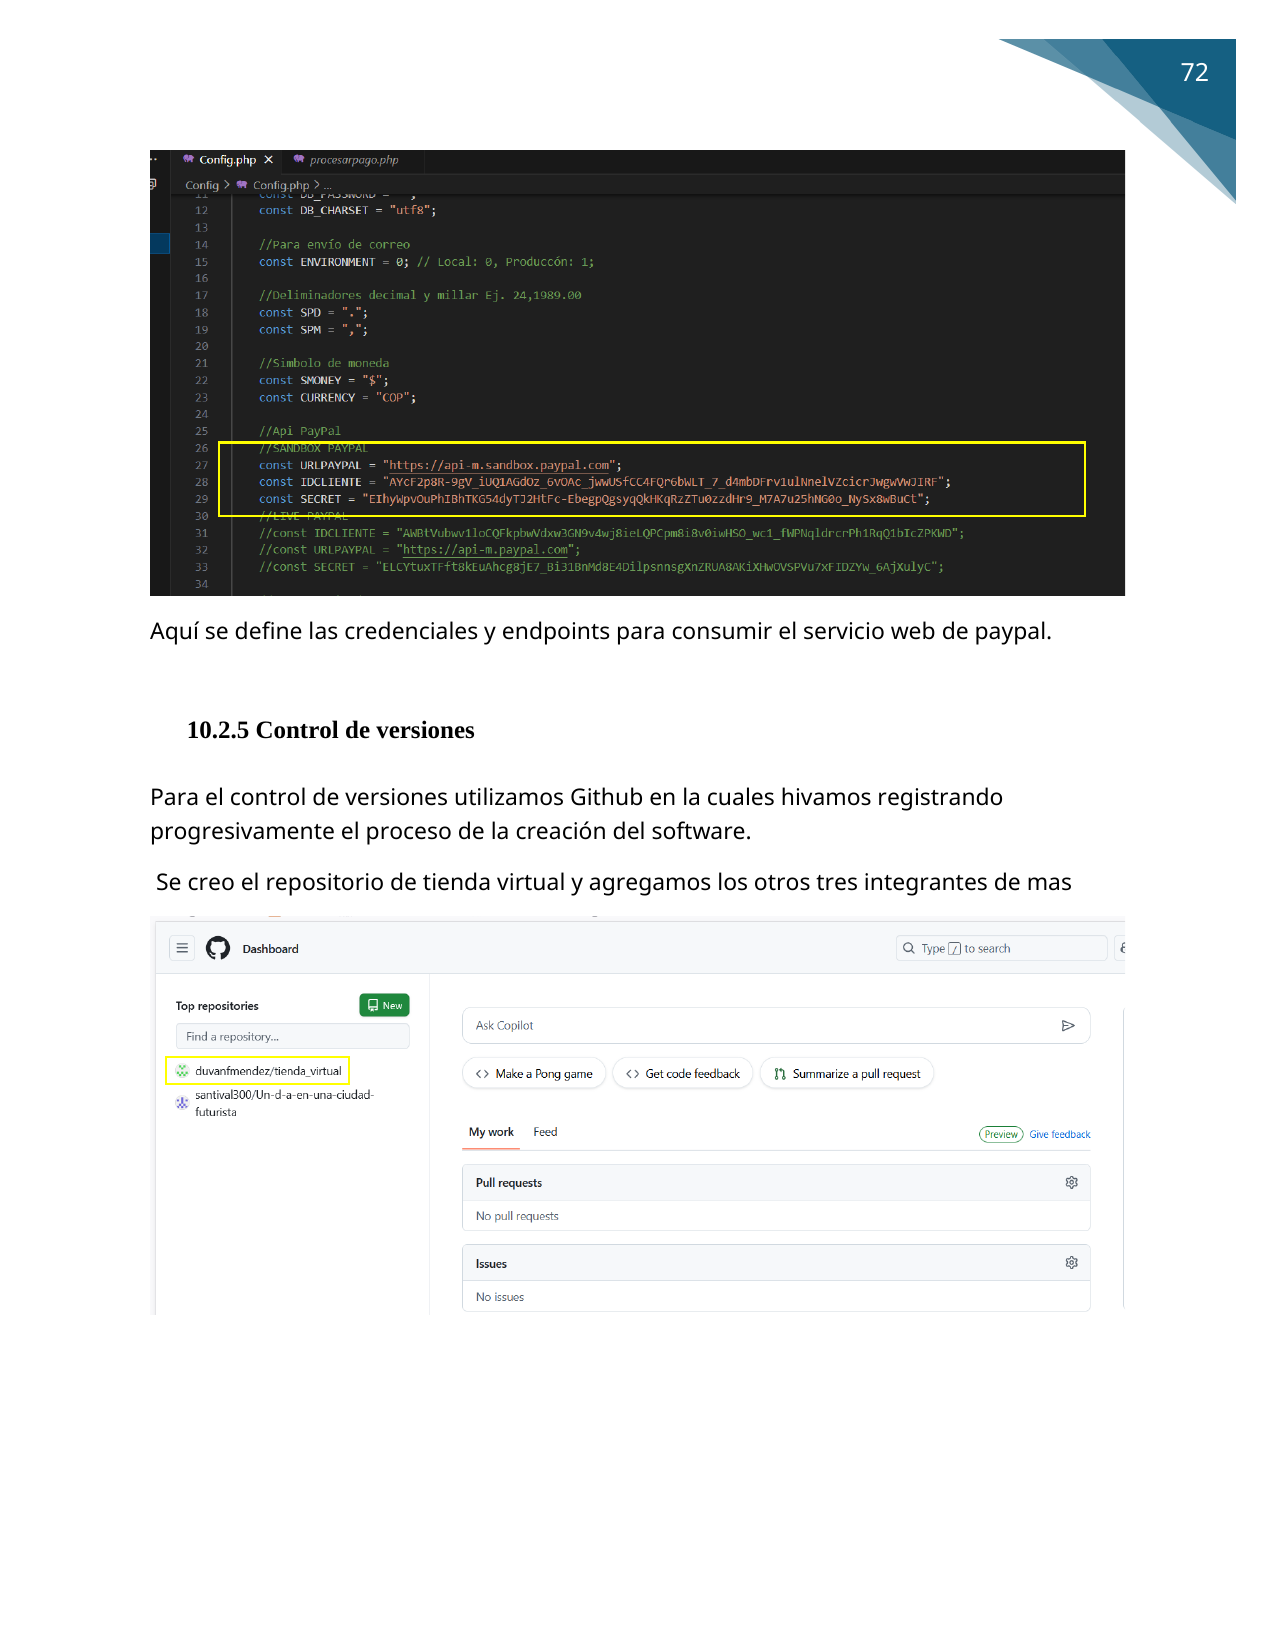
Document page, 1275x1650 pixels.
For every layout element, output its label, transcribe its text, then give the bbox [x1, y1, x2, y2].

picture [150, 39, 1236, 596]
text Para el control de versiones utilizamos Github en la cuales hivamos registrando progresivamente el proceso de la creación del software. [150, 781, 1125, 846]
subtitle 10.2.5 Control de versiones [187, 716, 1125, 744]
text Aquí se define las credenciales y endpoints para consumir el servicio web de paypal. [150, 615, 1125, 646]
text Se creo el repositorio de tienda virtual y agregamos los otros tres integrantes de mas [150, 866, 1125, 897]
picture [150, 916, 1125, 1315]
